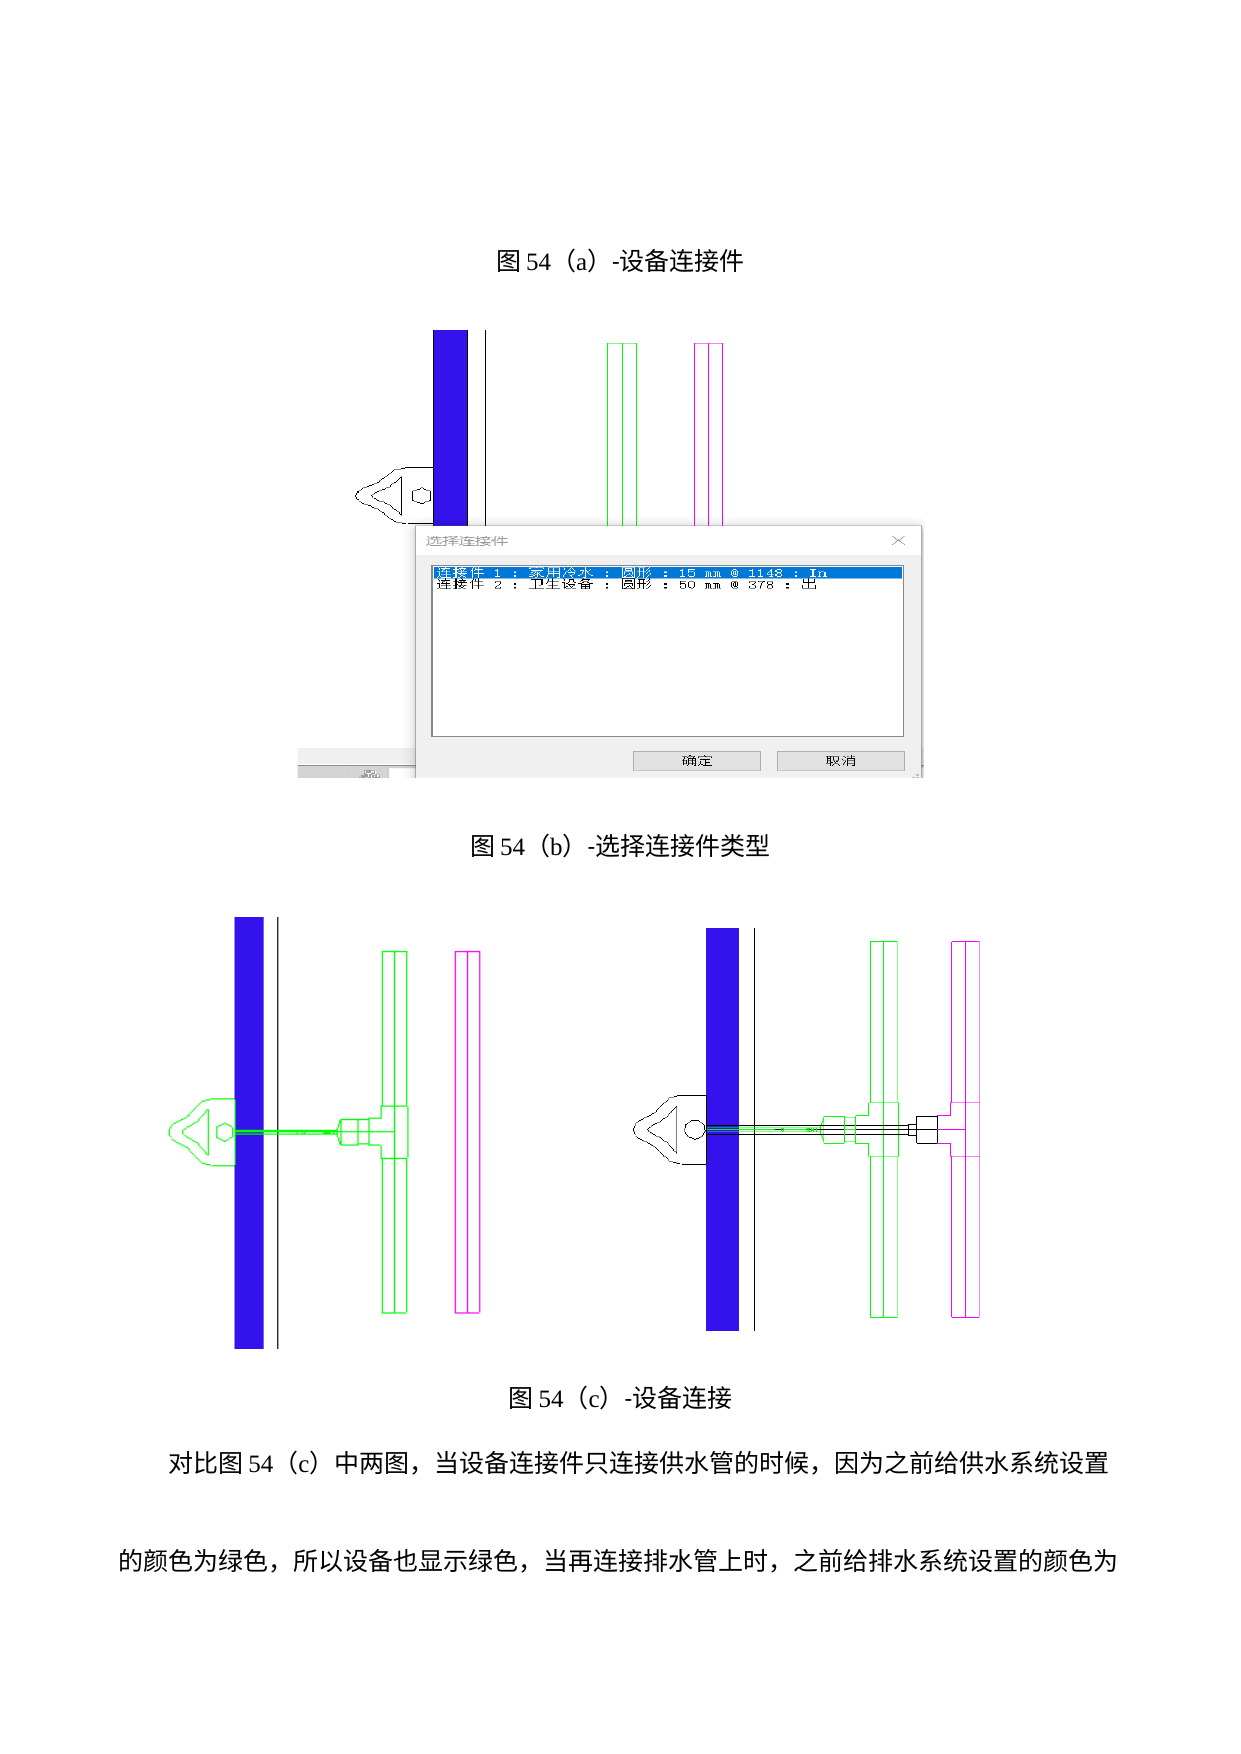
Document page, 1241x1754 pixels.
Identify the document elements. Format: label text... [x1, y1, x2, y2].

picture [612, 928, 1004, 1331]
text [118, 1429, 1122, 1592]
text 图54（a）-设备连接件 [118, 227, 1122, 292]
picture [147, 917, 579, 1349]
text 图54（c）-设备连接 [118, 1364, 1122, 1429]
picture [297, 330, 924, 778]
text 图54（b）-选择连接件类型 [118, 812, 1122, 877]
